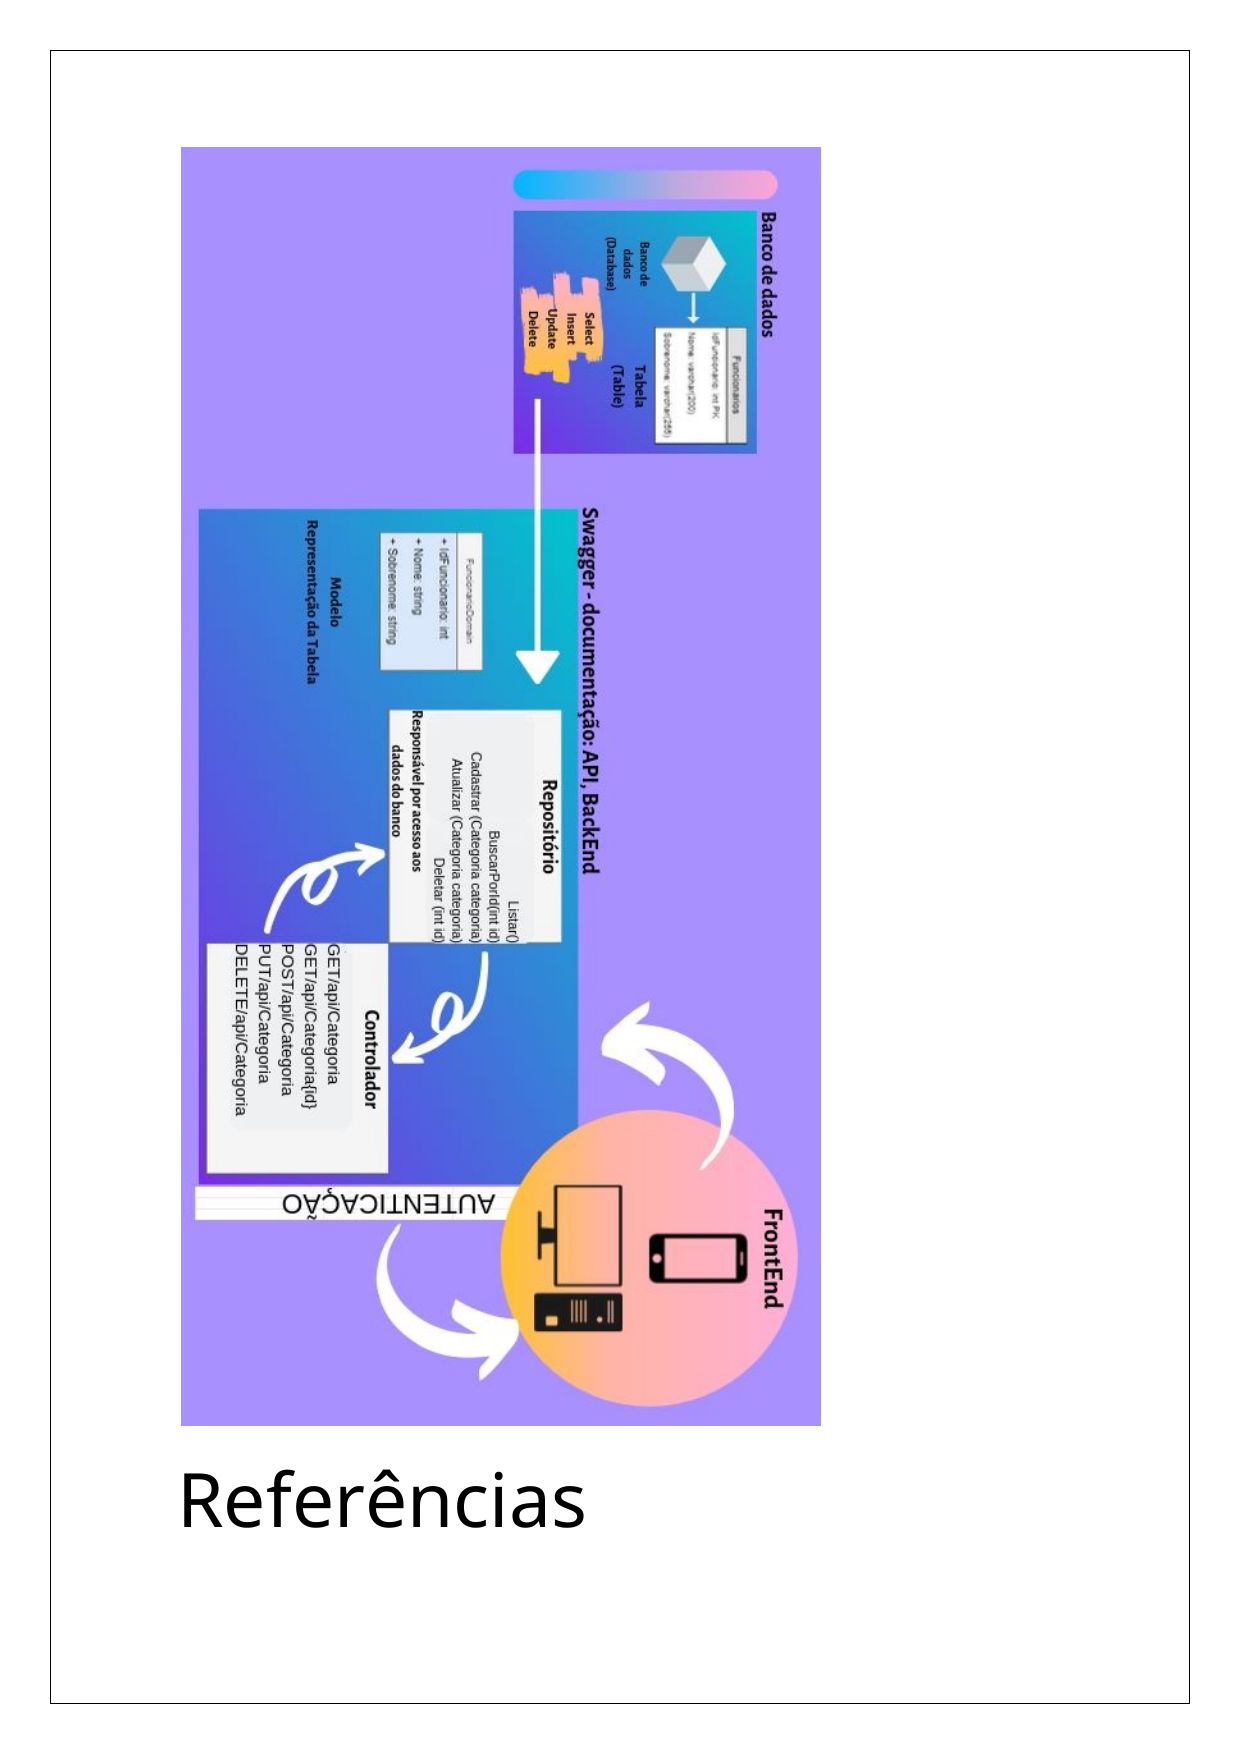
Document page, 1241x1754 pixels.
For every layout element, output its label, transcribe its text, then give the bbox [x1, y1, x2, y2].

picture [182, 149, 821, 1426]
text Referências [177, 1447, 1063, 1549]
